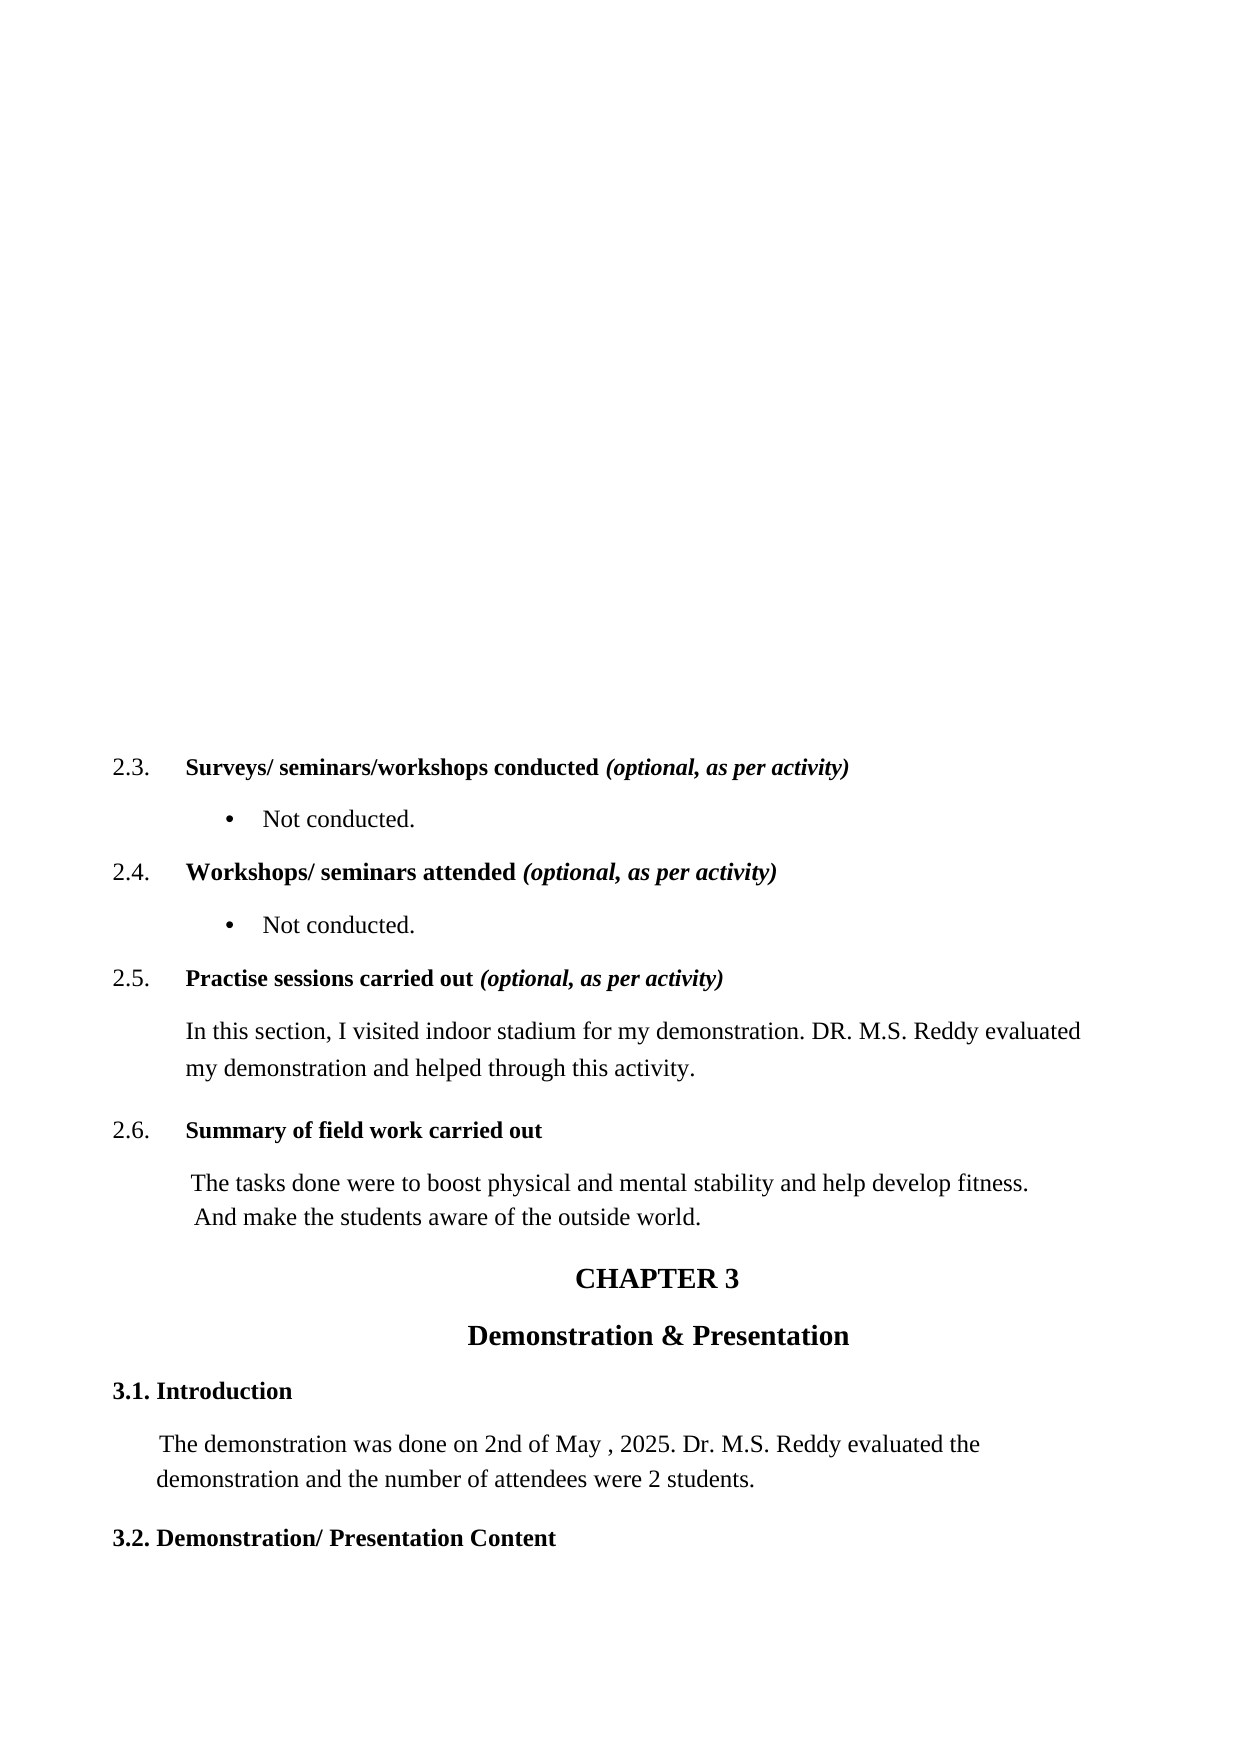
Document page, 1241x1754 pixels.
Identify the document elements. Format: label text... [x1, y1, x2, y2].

text Demonstration & Presentation [112, 1318, 1204, 1352]
text 2.4. Workshops/ seminars attended (optional, as per activity) [112, 857, 1150, 886]
text In this section, I visited indoor stadium for my demonstration. DR. M.S. Reddy evaluated my demonstration and helped through this activity. [185, 1016, 1117, 1082]
list Not conducted. [225, 804, 1150, 833]
text 2.5. Practise sessions carried out (optional, as per activity) [112, 963, 1150, 992]
text 3.1. Introduction [112, 1376, 1150, 1405]
text 3.2. Demonstration/ Presentation Content [112, 1523, 1150, 1552]
text CHAPTER 3 [112, 1261, 1202, 1294]
text The demonstration was done on 2nd of May , 2025. Dr. M.S. Reddy evaluated the demonstration and the number of attendees were 2 students. [156, 1429, 1127, 1493]
text The tasks done were to boost physical and mental stability and help develop fitness. And make the students aware of the outside world. [190, 1168, 1044, 1231]
list Not conducted. [225, 910, 1150, 939]
text 2.3. Surveys/ seminars/workshops conducted (optional, as per activity) [112, 752, 1150, 780]
text 2.6. Summary of field work carried out [112, 1115, 1150, 1144]
